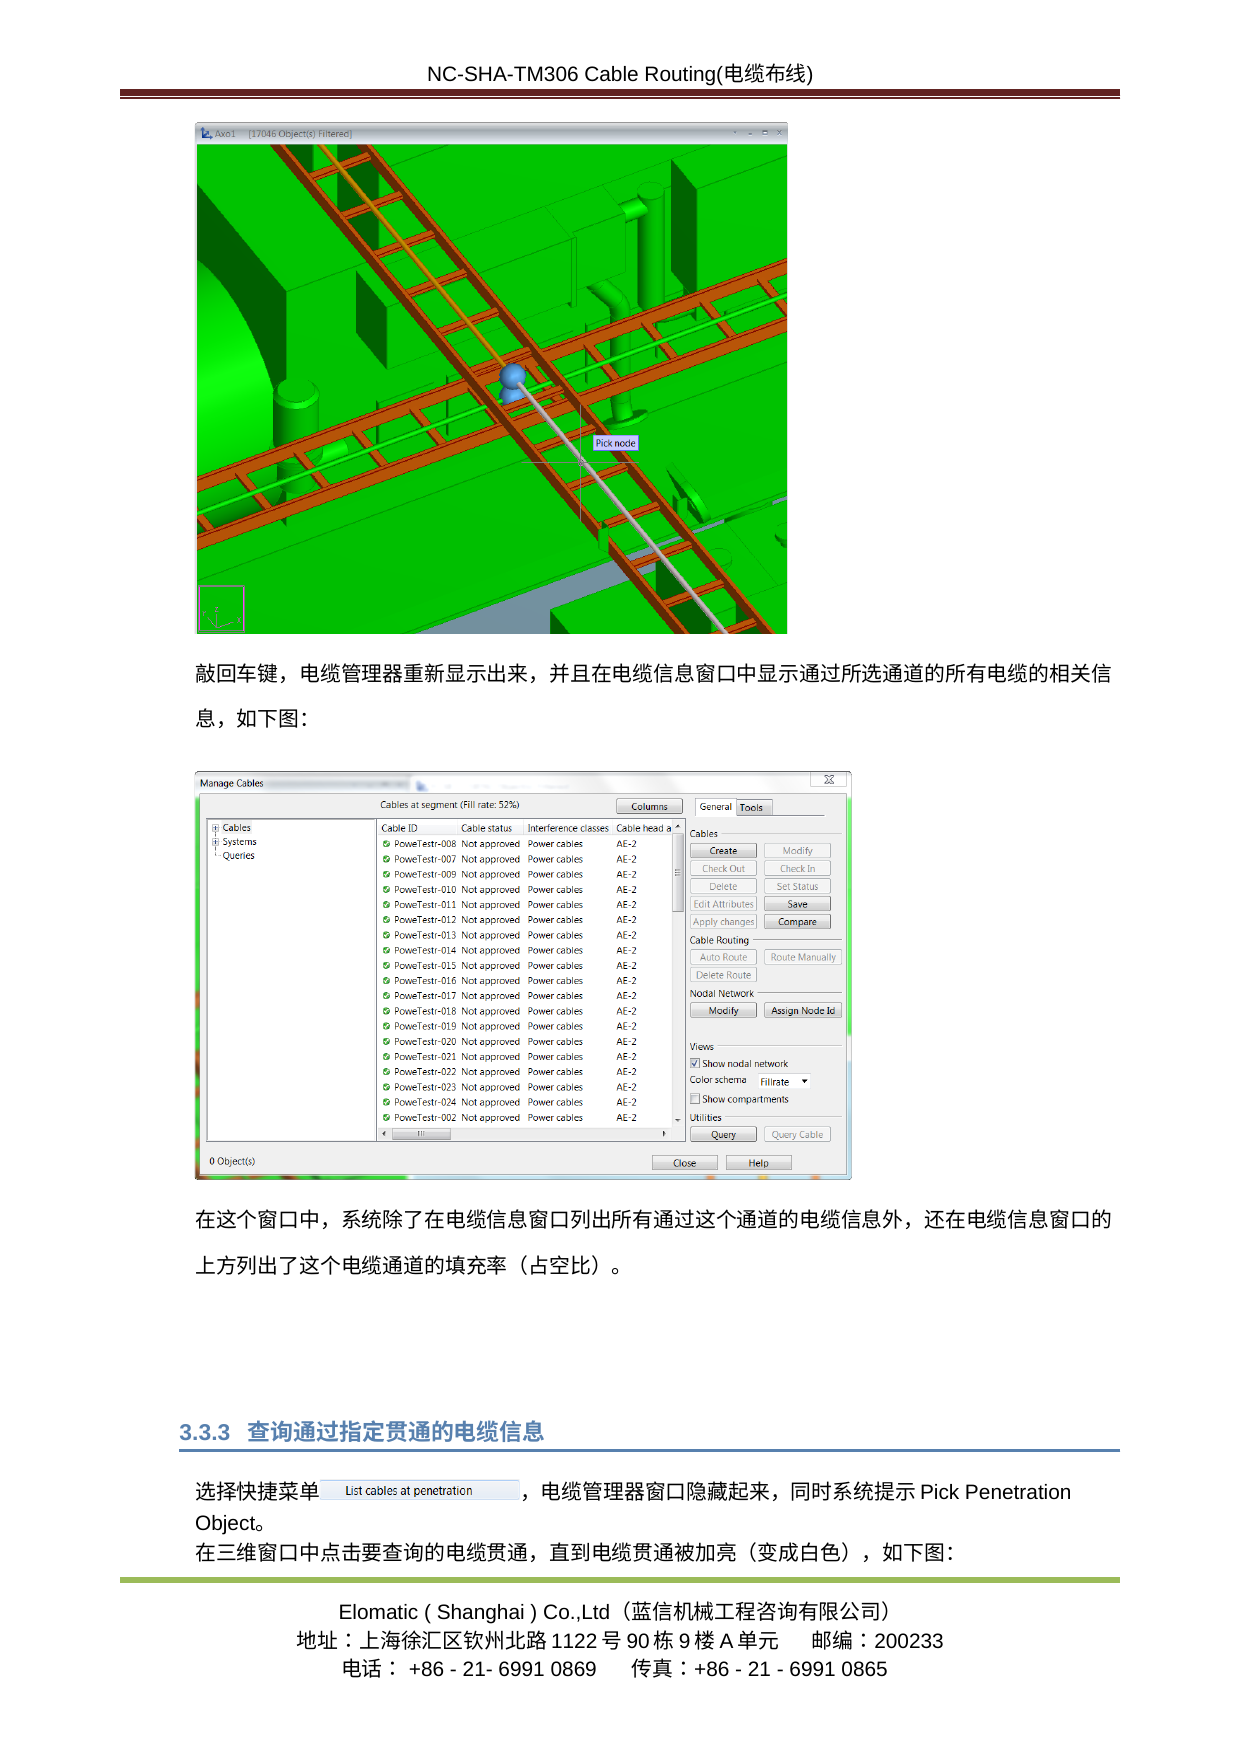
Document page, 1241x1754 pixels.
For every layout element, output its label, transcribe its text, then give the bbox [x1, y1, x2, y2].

text 在这个窗口中，系统除了在电缆信息窗口列出所有通过这个通道的电缆信息外，还在电缆信息窗口的 上方列出了这个电缆通道的填充率（占空比）。 [120, 1204, 1120, 1279]
subtitle 查询通过指定贯通的电缆信息 [179, 1414, 1120, 1449]
text 选择快捷菜单，电缆管理器窗口隐藏起来，同时系统提示Pick Penetration Object。 [120, 1476, 1120, 1536]
text 在三维窗口中点击要查询的电缆贯通，直到电缆贯通被加亮（变成白色），如下图： [120, 1536, 1120, 1566]
picture [194, 122, 788, 634]
picture [194, 771, 852, 1180]
text 敲回车键，电缆管理器重新显示出来，并且在电缆信息窗口中显示通过所选通道的所有电缆的相关信 息，如下图： [120, 657, 1120, 733]
picture [319, 1479, 520, 1500]
